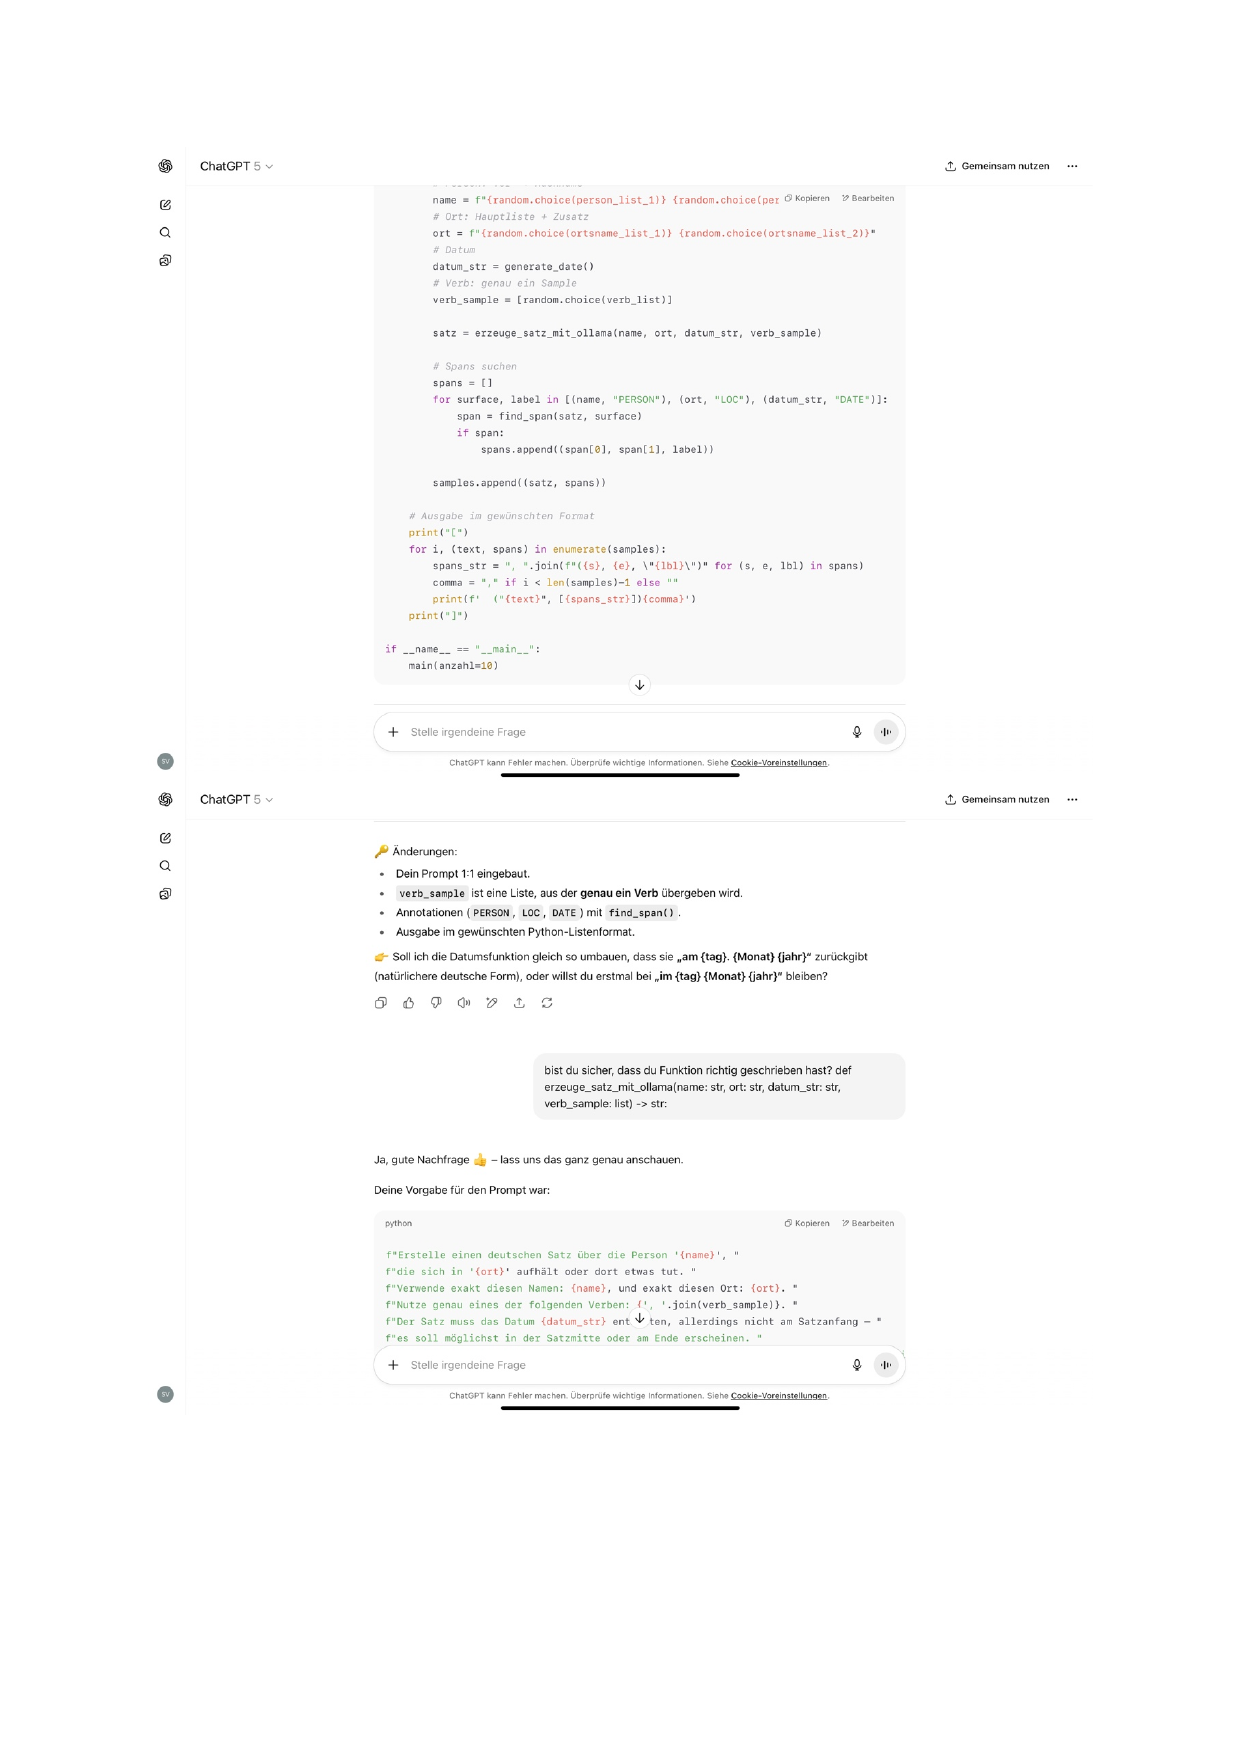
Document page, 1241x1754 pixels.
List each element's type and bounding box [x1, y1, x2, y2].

picture [147, 147, 1093, 1415]
